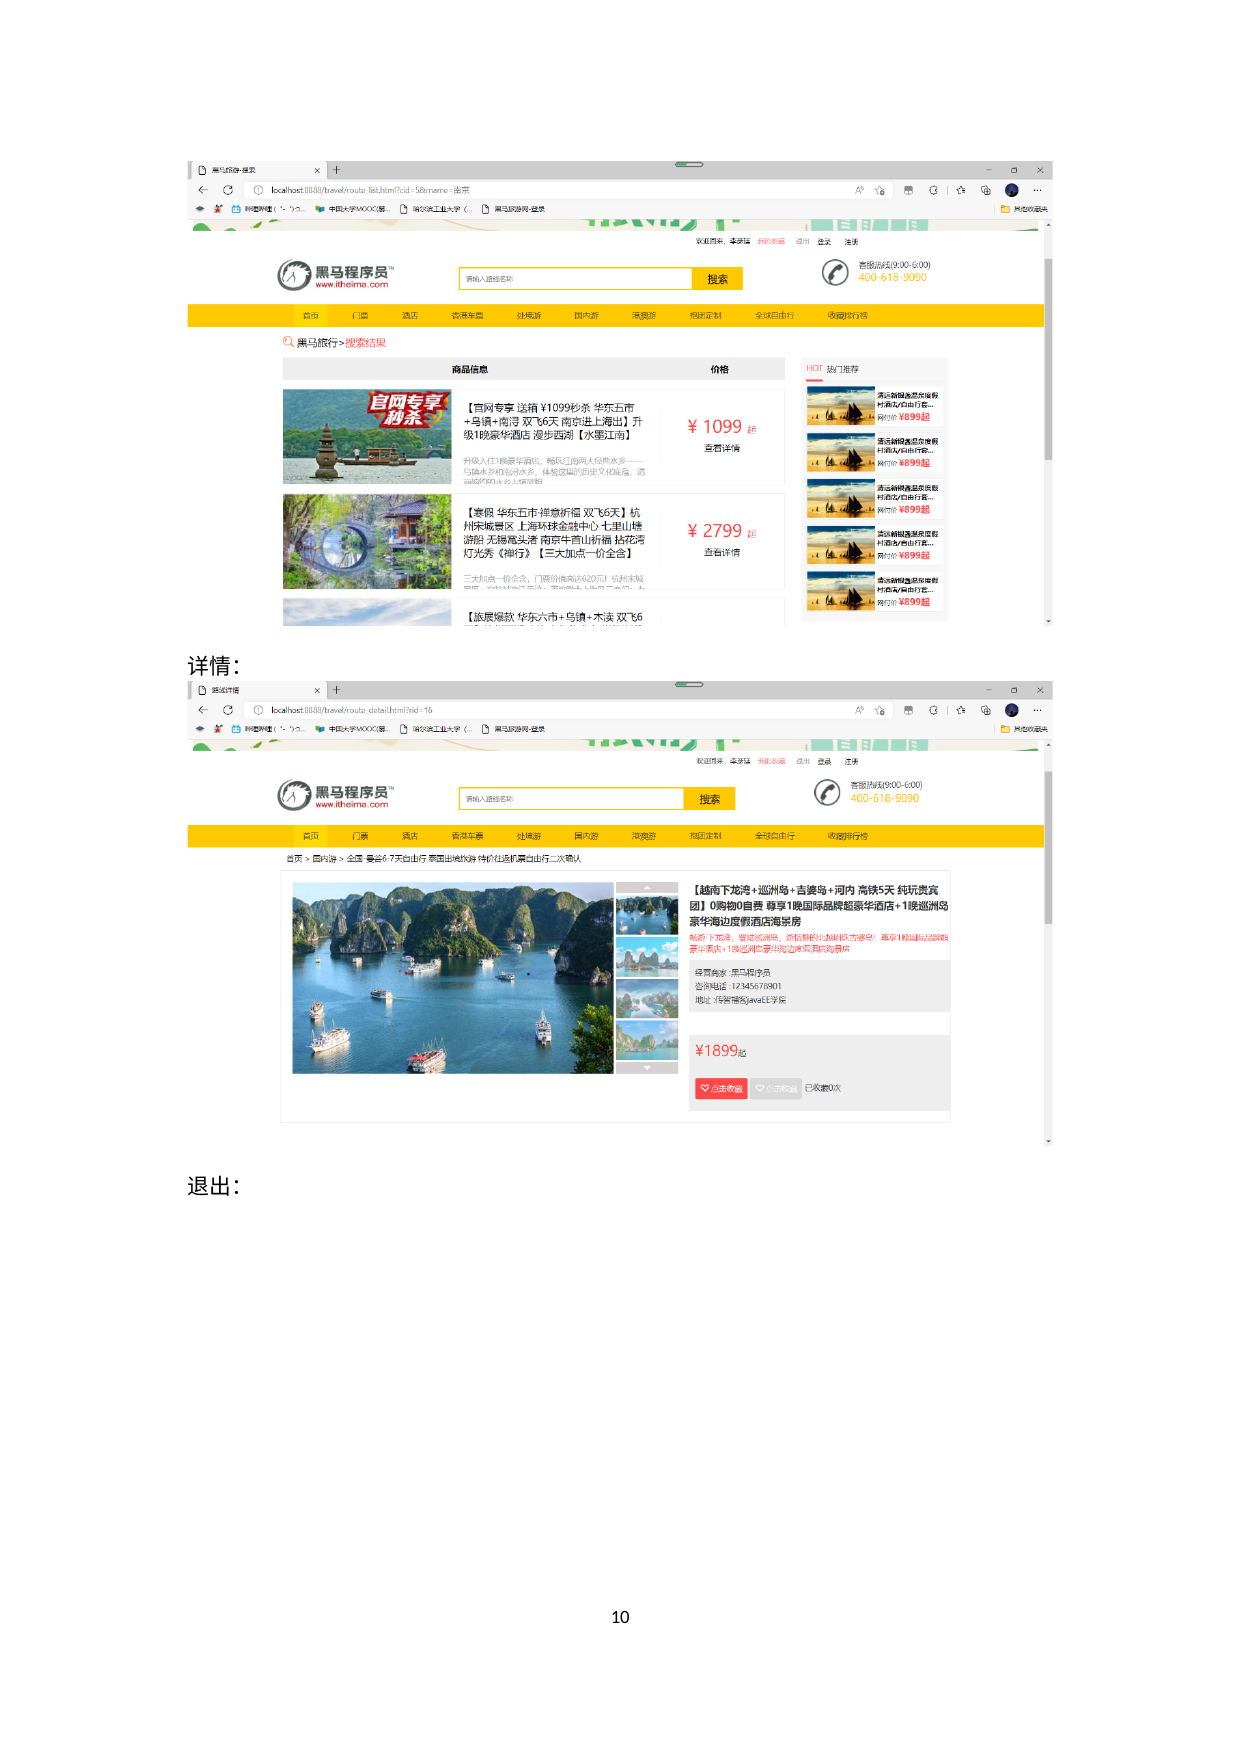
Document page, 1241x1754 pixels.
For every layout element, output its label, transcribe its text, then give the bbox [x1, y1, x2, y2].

text 详情： [187, 649, 1053, 681]
picture [187, 161, 1053, 626]
text 退出： [187, 1169, 1053, 1201]
picture [187, 681, 1053, 1146]
